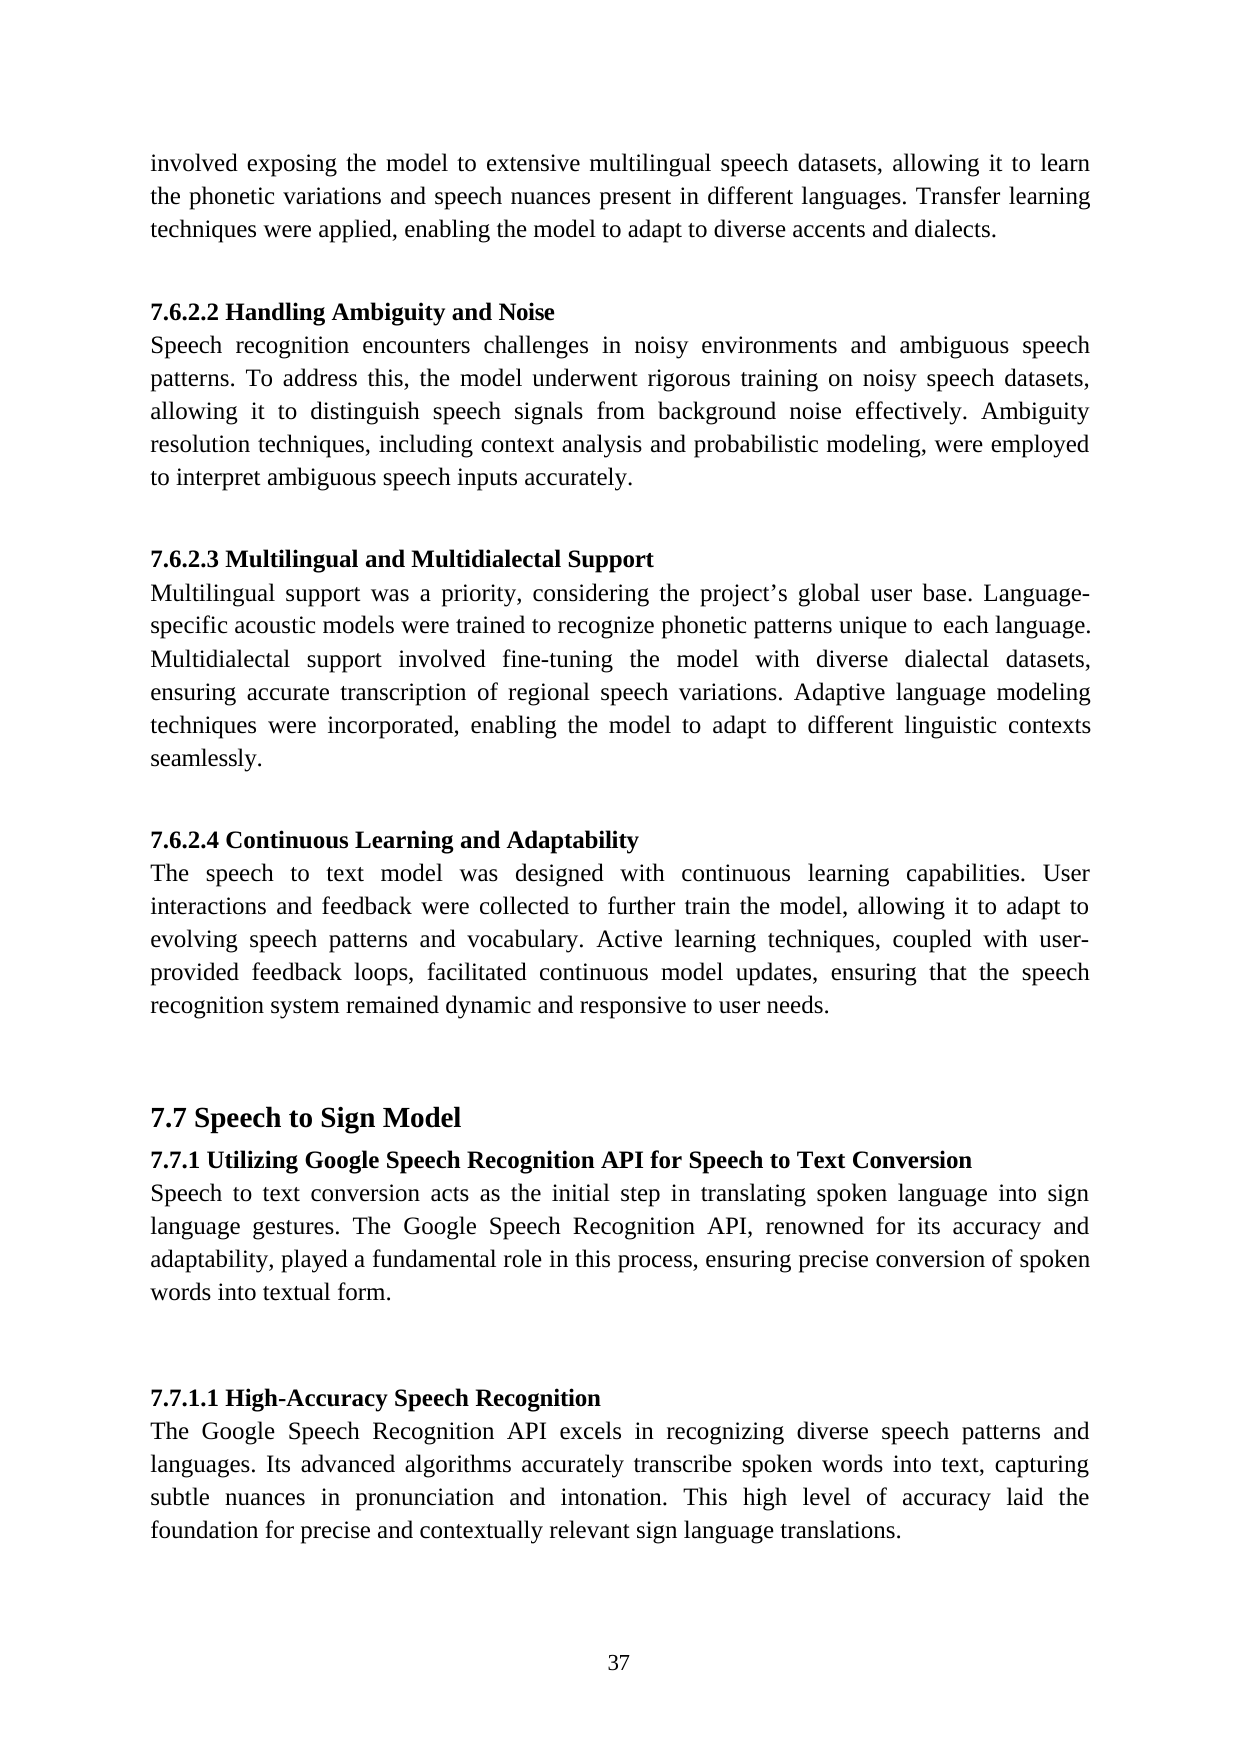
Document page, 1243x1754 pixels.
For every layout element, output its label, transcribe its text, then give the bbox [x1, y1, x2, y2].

subtitle High-Accuracy Speech Recognition [150, 1383, 1109, 1412]
subtitle Multilingual and Multidialectal Support [150, 544, 1109, 573]
text involved exposing the model to extensive multilingual speech datasets, allowing it to learn the phonetic variations and speech nuances present in different languages. Transfer learning techniques were applied, enabling the model to adapt to diverse accents and dialects. [150, 148, 1091, 243]
subtitle Utilizing Google Speech Recognition API for Speech to Text Conversion [150, 1145, 1109, 1174]
subtitle Speech to Sign Model [150, 1100, 1109, 1134]
text The speech to text model was designed with continuous learning capabilities. User interactions and feedback were collected to further train the model, allowing it to adapt to evolving speech patterns and vocabulary. Active learning techniques, coupled with user- provided feedback loops, facilitated continuous model updates, ensuring that the speech recognition system remained dynamic and responsive to user needs. [150, 858, 1091, 1019]
text Speech to text conversion acts as the initial step in translating spoken language into sign language gestures. The Google Speech Recognition API, renowned for its accuracy and adaptability, played a fundamental role in this process, ensuring precise conversion of spoken words into textual form. [150, 1178, 1090, 1306]
text Multilingual support was a priority, considering the project’s global user base. Language- specific acoustic models were trained to recognize phonetic patterns unique to each language. Multidialectal support involved fine-tuning the model with diverse dialectal datasets, ensuring accurate transcription of regional speech variations. Adaptive language modeling techniques were incorporated, enabling the model to adapt to different linguistic contexts seamlessly. [150, 578, 1092, 771]
text Speech recognition encounters challenges in noisy environments and ambiguous speech patterns. To address this, the model underwent rigorous training on noisy speech datasets, allowing it to distinguish speech signals from background noise effectively. Ambiguity resolution techniques, including context analysis and probabilistic modeling, were employed to interpret ambiguous speech inputs accurately. [150, 330, 1091, 491]
subtitle Continuous Learning and Adaptability [150, 825, 1109, 854]
subtitle Handling Ambiguity and Noise [150, 297, 1109, 326]
text The Google Speech Recognition API excels in recognizing diverse speech patterns and languages. Its advanced algorithms accurately transcribe spoken words into text, capturing subtle nuances in pronunciation and intonation. This high level of accuracy laid the foundation for precise and contextually relevant sign language translations. [150, 1416, 1091, 1544]
